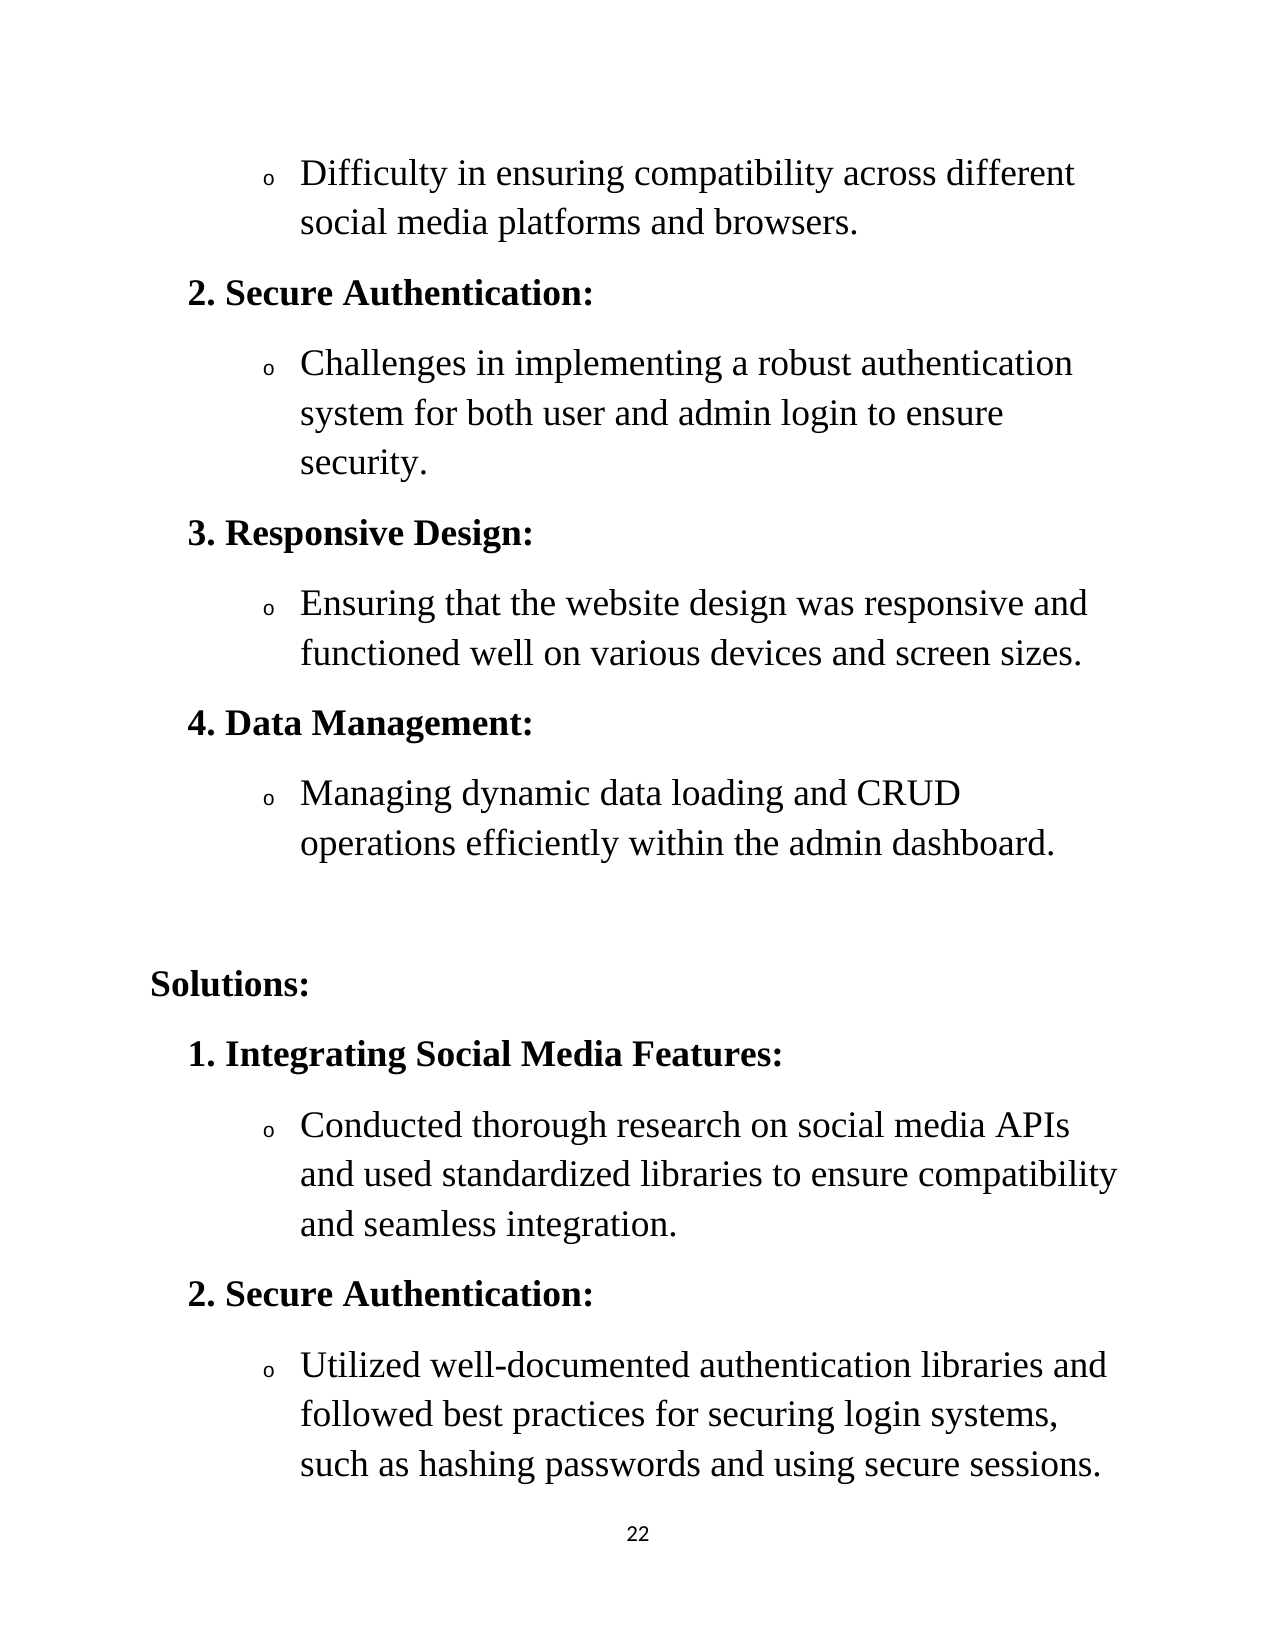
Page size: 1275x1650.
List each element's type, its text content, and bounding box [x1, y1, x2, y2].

list Managing dynamic data loading and CRUD operations efficiently within the admin dashboard. [262, 771, 1125, 863]
list Responsive Design: [187, 510, 1125, 553]
list Conducted thorough research on social media APIs and used standardized libraries to ensure compatibility and seamless integration. [262, 1102, 1125, 1244]
list Ensuring that the website design was responsive and functioned well on various devices and screen sizes. [262, 580, 1125, 673]
list Secure Authentication: [187, 1272, 1125, 1315]
list Difficulty in ensuring compatibility across different social media platforms and browsers. [262, 150, 1125, 243]
list Utilized well-documented authentication libraries and followed best practices for securing login systems, such as hashing passwords and using secure sessions. [262, 1342, 1125, 1484]
list Secure Authentication: [187, 270, 1125, 313]
text Solutions: [150, 961, 1125, 1004]
list Data Management: [187, 700, 1125, 743]
list Integrating Social Media Features: [187, 1032, 1125, 1075]
list Challenges in implementing a robust authentication system for both user and admin login to ensure security. [262, 340, 1125, 483]
